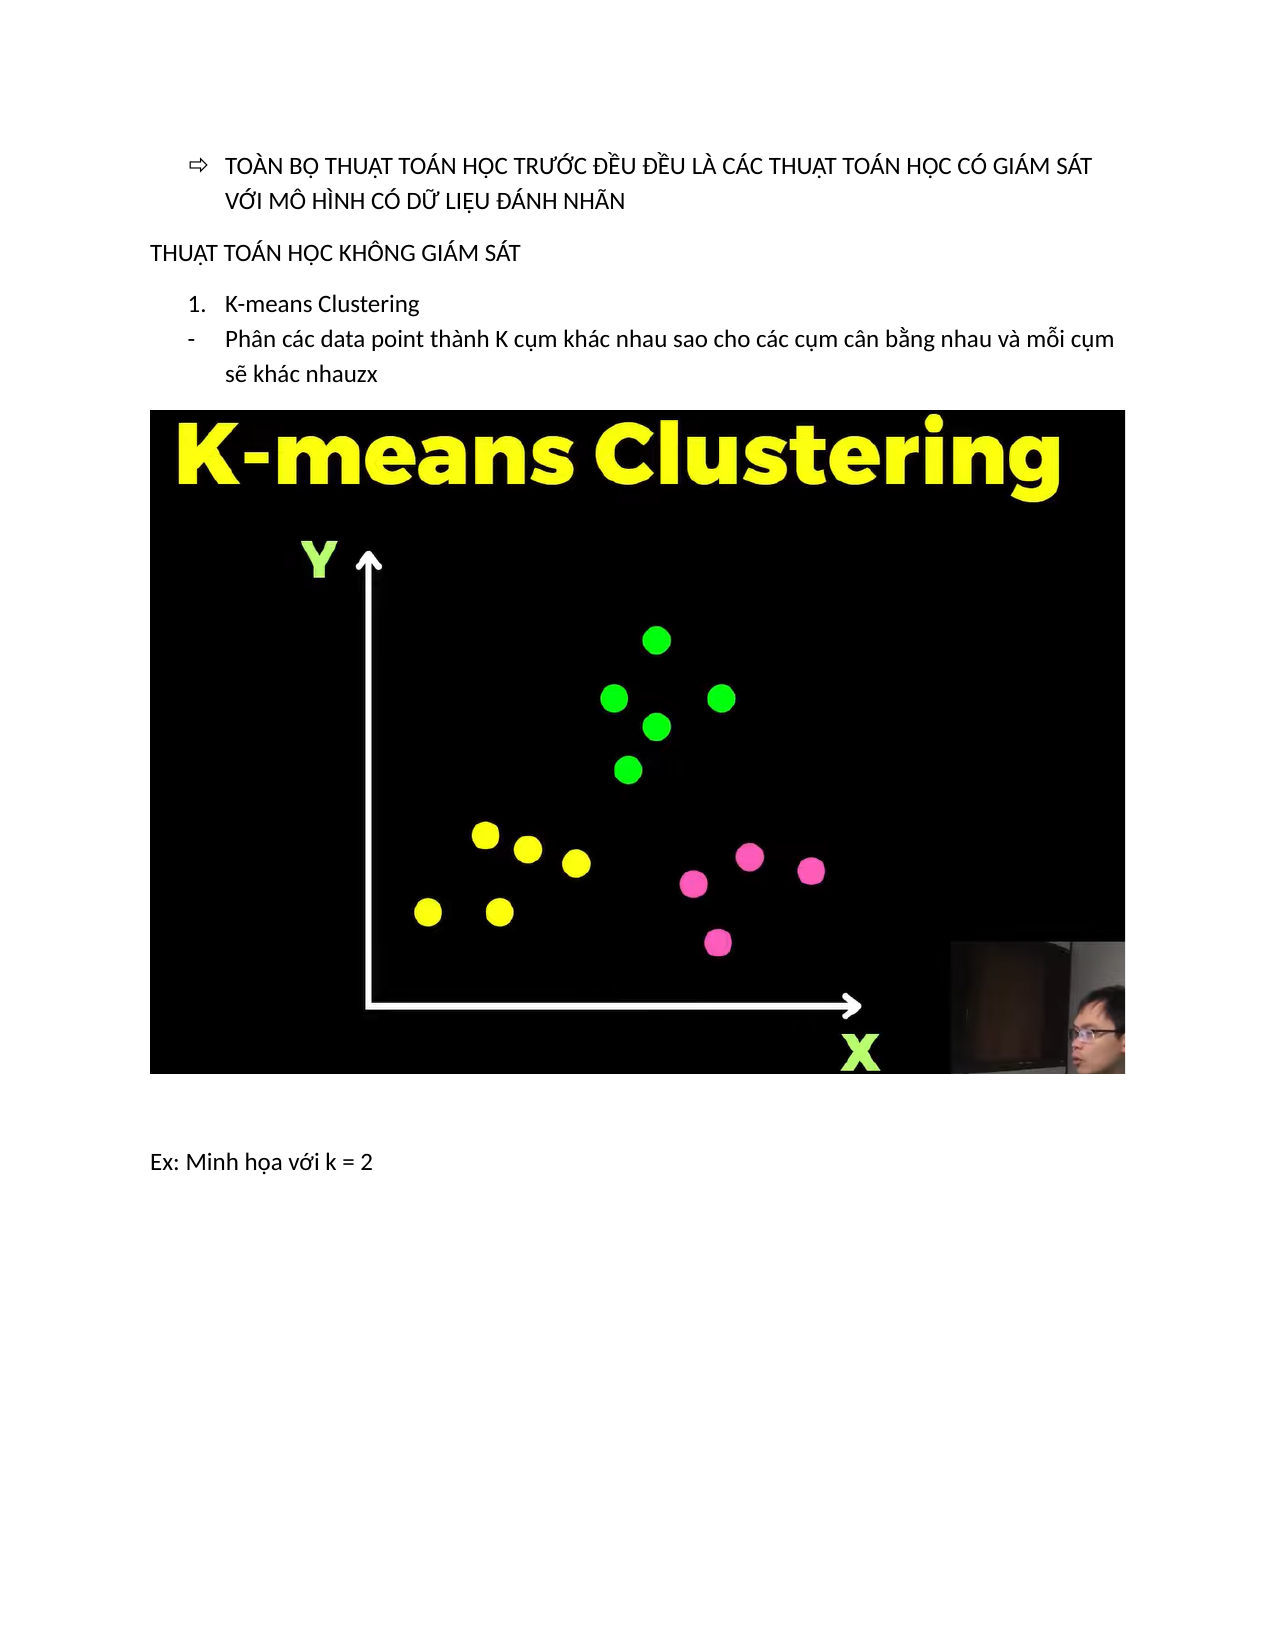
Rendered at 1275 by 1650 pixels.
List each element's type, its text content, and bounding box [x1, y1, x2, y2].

picture [150, 410, 1125, 1074]
list TOÀN BỘ THUẬT TOÁN HỌC TRƯỚC ĐỀU ĐỀU LÀ CÁC THUẠT TOÁN HỌC CÓ GIÁM SÁT VỚI MÔ HÌNH CÓ DỮ LIỆU ĐÁNH NHÃN [187, 150, 1125, 216]
list K-means Clustering [187, 288, 1125, 319]
list Phân các data point thành K cụm khác nhau sao cho các cụm cân bằng nhau và mỗi cụm sẽ khác nhauzx [187, 323, 1125, 389]
text Ex: Minh họa với k = 2 [150, 1146, 1125, 1176]
text THUẬT TOÁN HỌC KHÔNG GIÁM SÁT [150, 237, 1125, 267]
